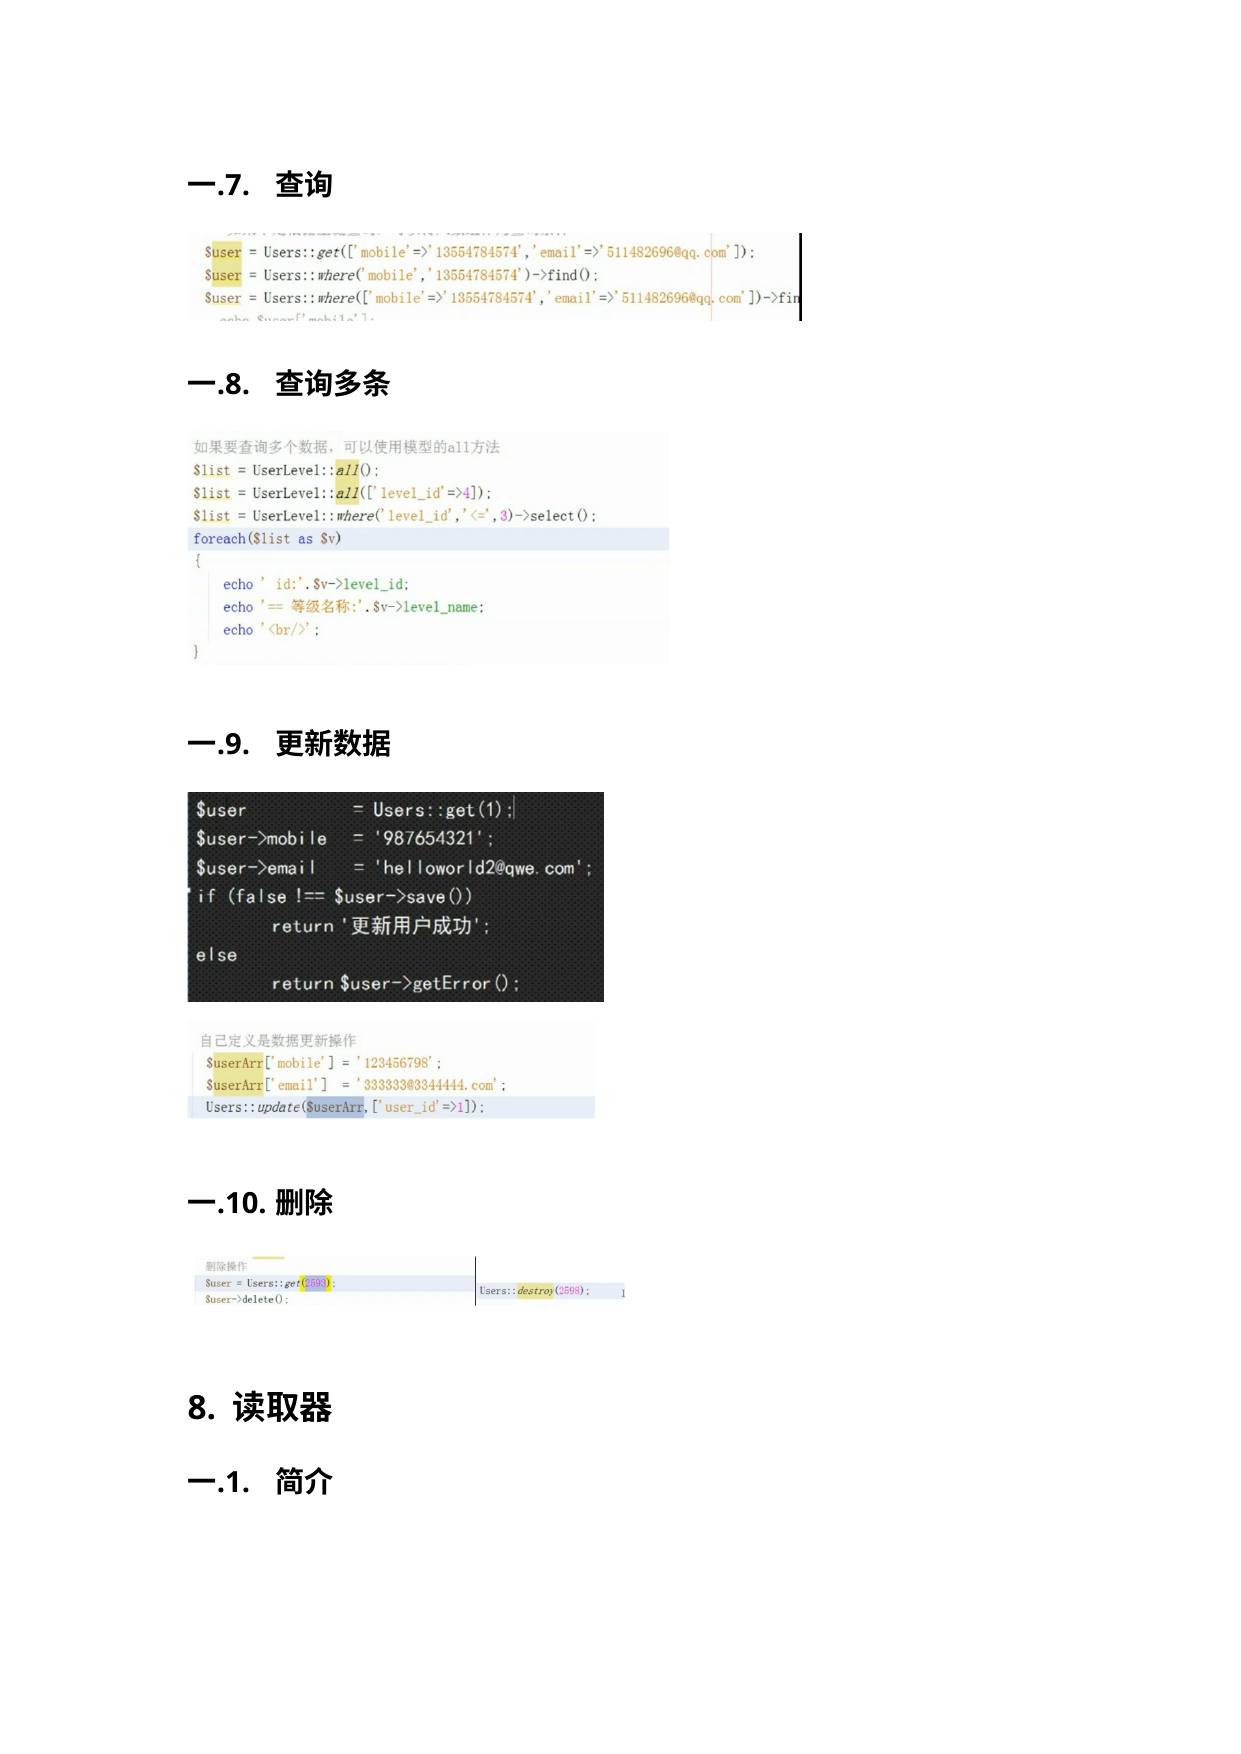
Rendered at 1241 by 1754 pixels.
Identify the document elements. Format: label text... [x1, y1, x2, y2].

picture [187, 1250, 625, 1312]
picture [187, 792, 604, 1002]
subtitle 更新数据 [187, 721, 1053, 763]
picture [187, 431, 670, 665]
subtitle 读取器 [187, 1381, 1053, 1429]
picture [187, 233, 802, 321]
picture [187, 1020, 595, 1119]
subtitle 查询 [187, 162, 1053, 204]
subtitle 查询多条 [187, 360, 1053, 403]
subtitle 简介 [187, 1458, 1053, 1501]
subtitle 删除 [187, 1179, 1053, 1222]
